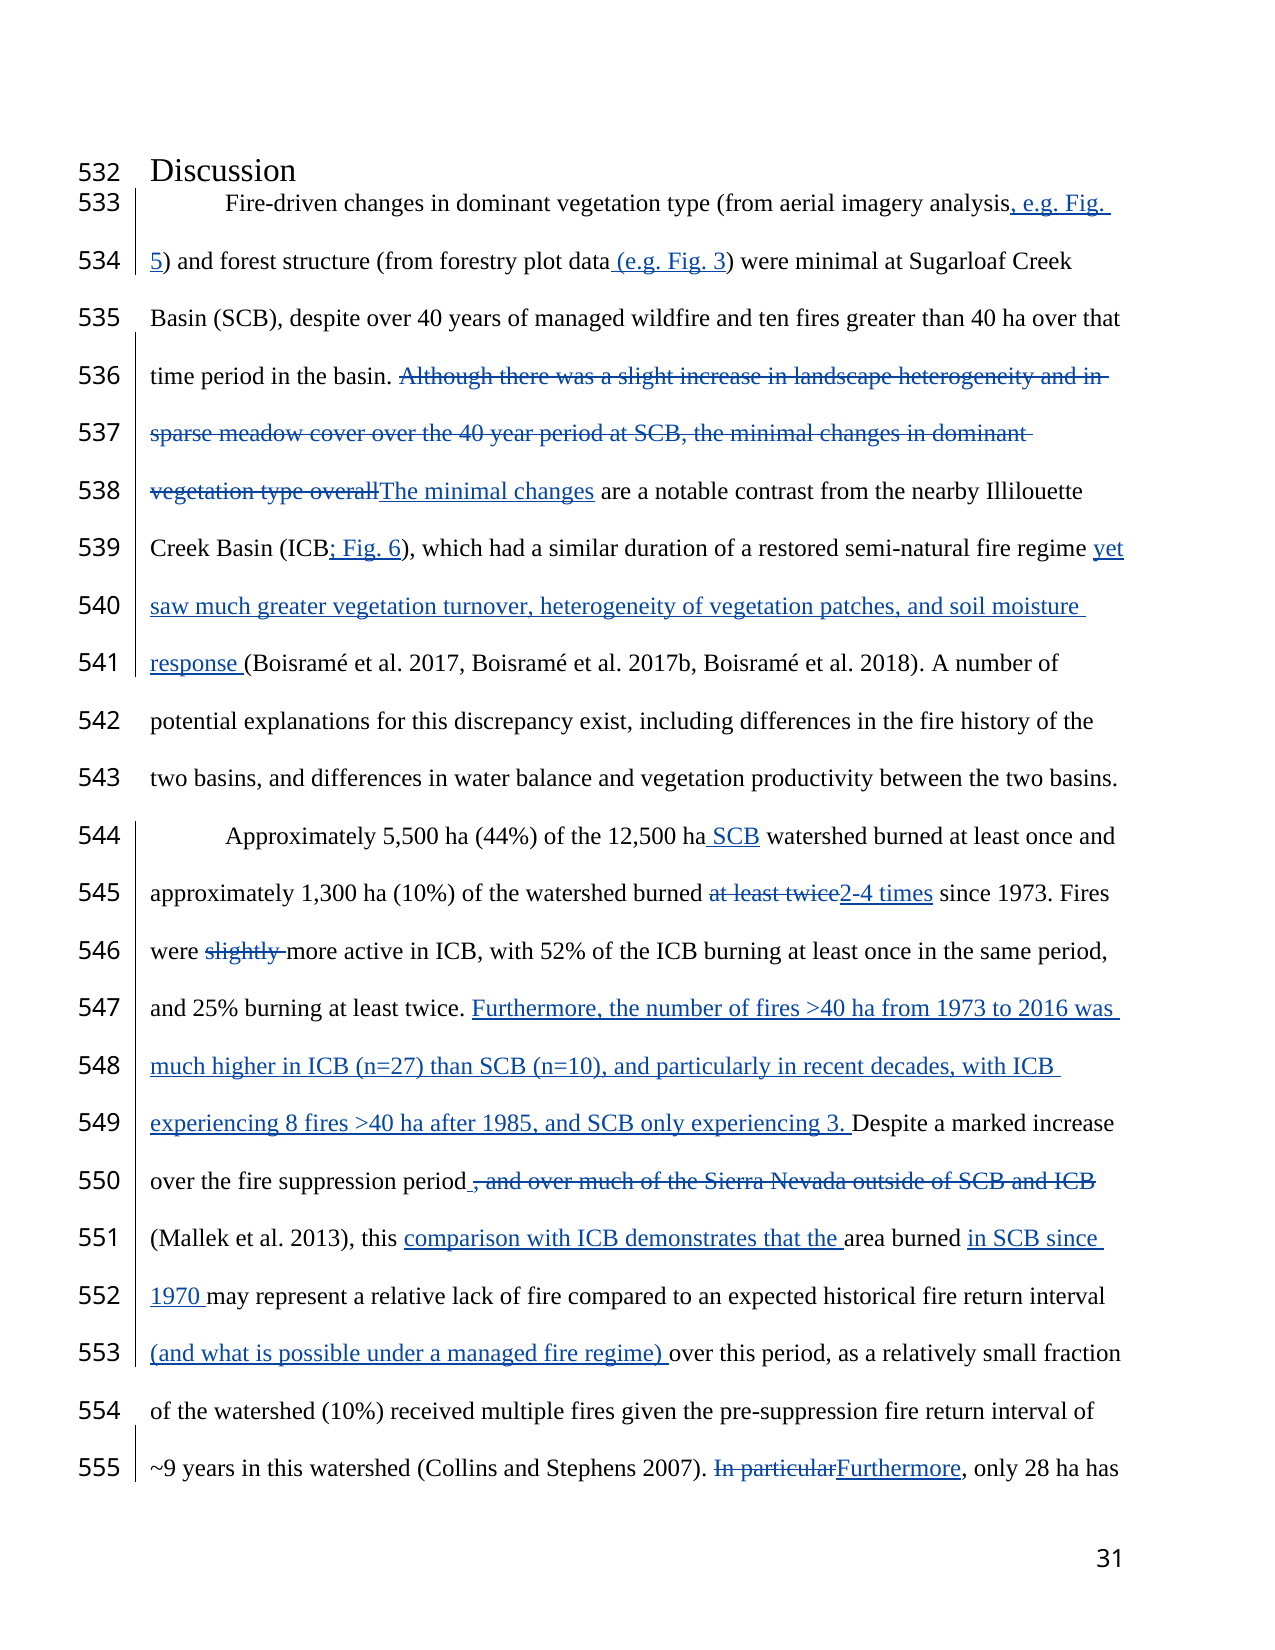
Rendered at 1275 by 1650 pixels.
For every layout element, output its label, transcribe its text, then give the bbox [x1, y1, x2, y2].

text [150, 821, 1125, 1482]
subtitle Discussion [150, 150, 1125, 188]
text Fire-driven changes in dominant vegetation type (from aerial imagery analysis) and forest structure (from forestry plot data) were minimal at Sugarloaf Creek Basin (SCB), despite over 40 years of managed wildfire and ten fires greater than 40 ha over that time period in the basin. are a notable contrast from the nearby Illilouette Creek Basin (ICB), which had a similar duration of a restored semi-natural fire regime (Boisramé et al. 2017, Boisramé et al. 2017b, Boisramé et al. 2018). A number of potential explanations for this discrepancy exist, including differences in the fire history of the two basins, and differences in water balance and vegetation productivity between the two basins. [150, 188, 1125, 792]
